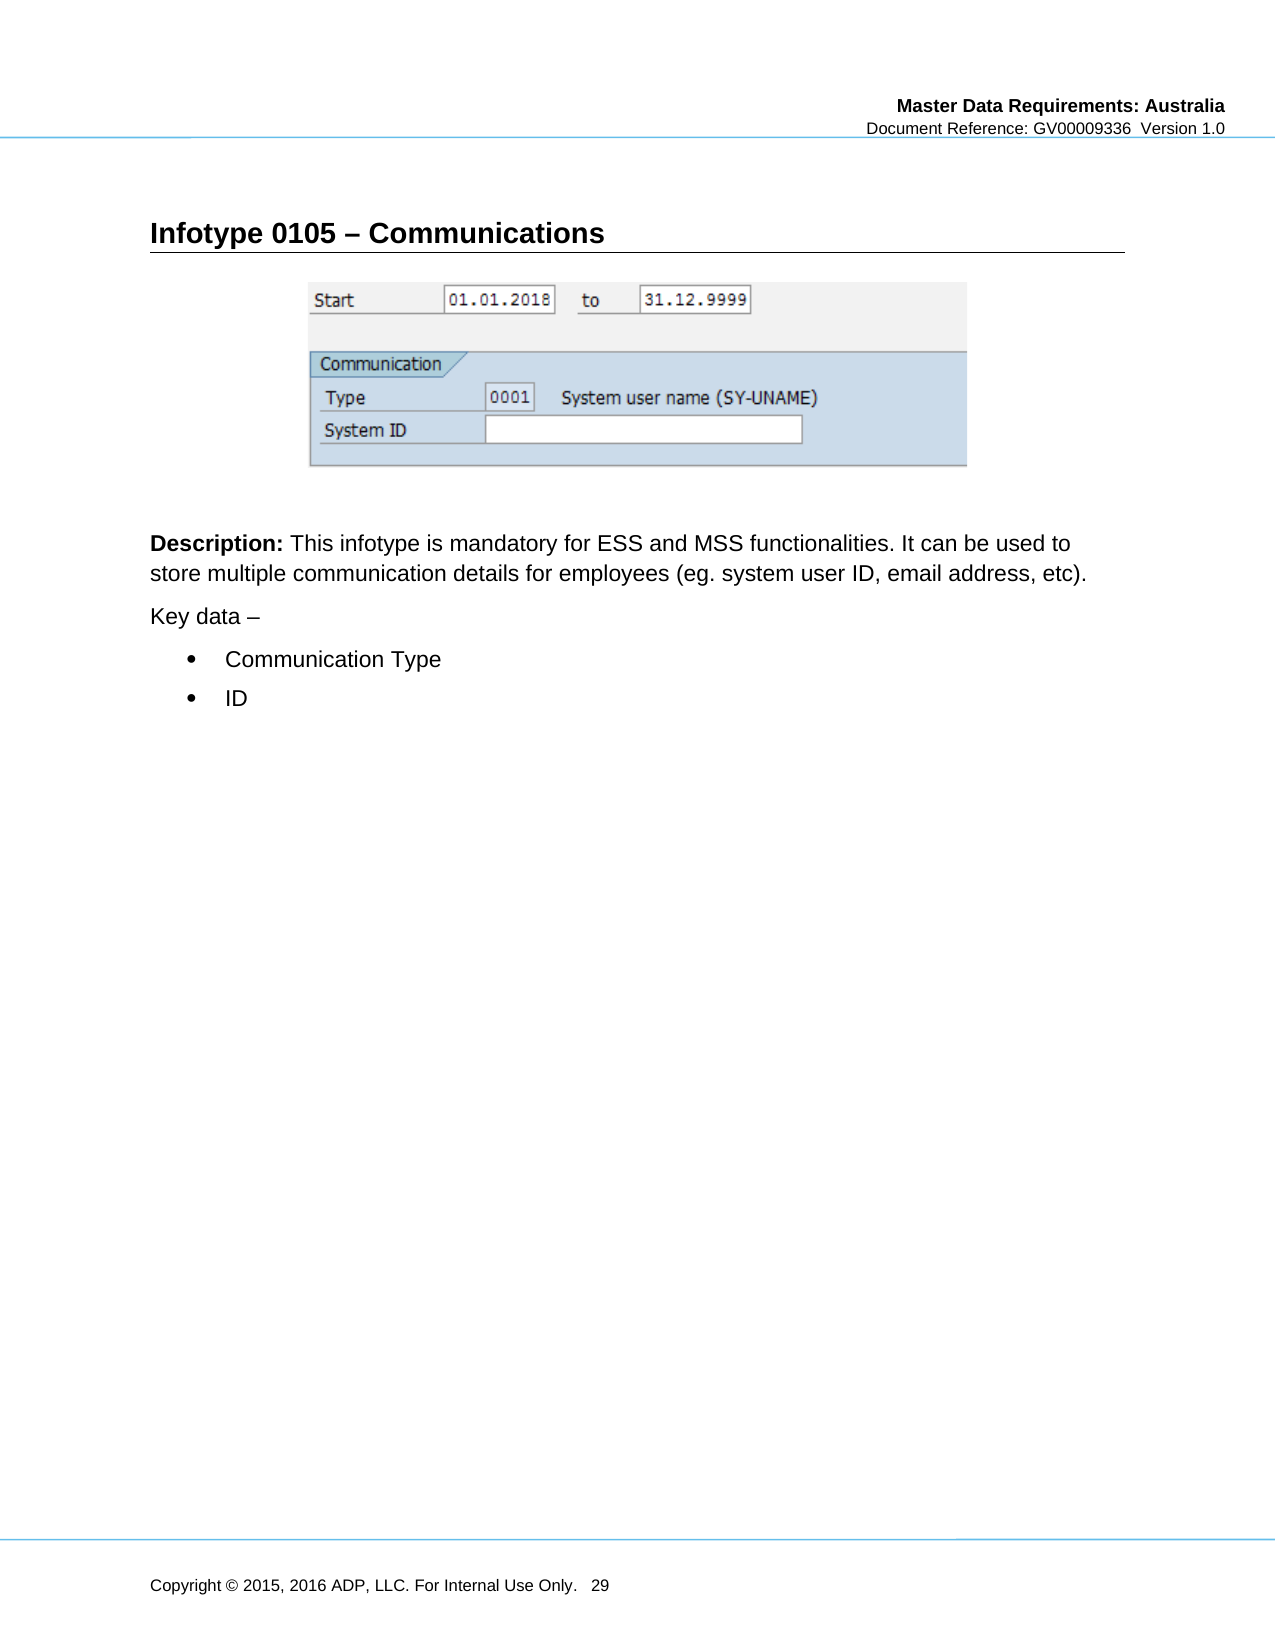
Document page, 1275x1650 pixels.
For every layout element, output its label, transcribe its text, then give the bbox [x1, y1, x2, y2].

list ID [187, 684, 1125, 711]
list Communication Type [187, 646, 1125, 672]
picture [307, 282, 968, 468]
subtitle Infotype 0105 – Communications [150, 216, 1125, 252]
text Description: This infotype is mandatory for ESS and MSS functionalities. It can be used to store multiple communication details for employees (eg. system user ID, email address, etc). [150, 530, 1125, 587]
text Key data – [150, 603, 1125, 629]
